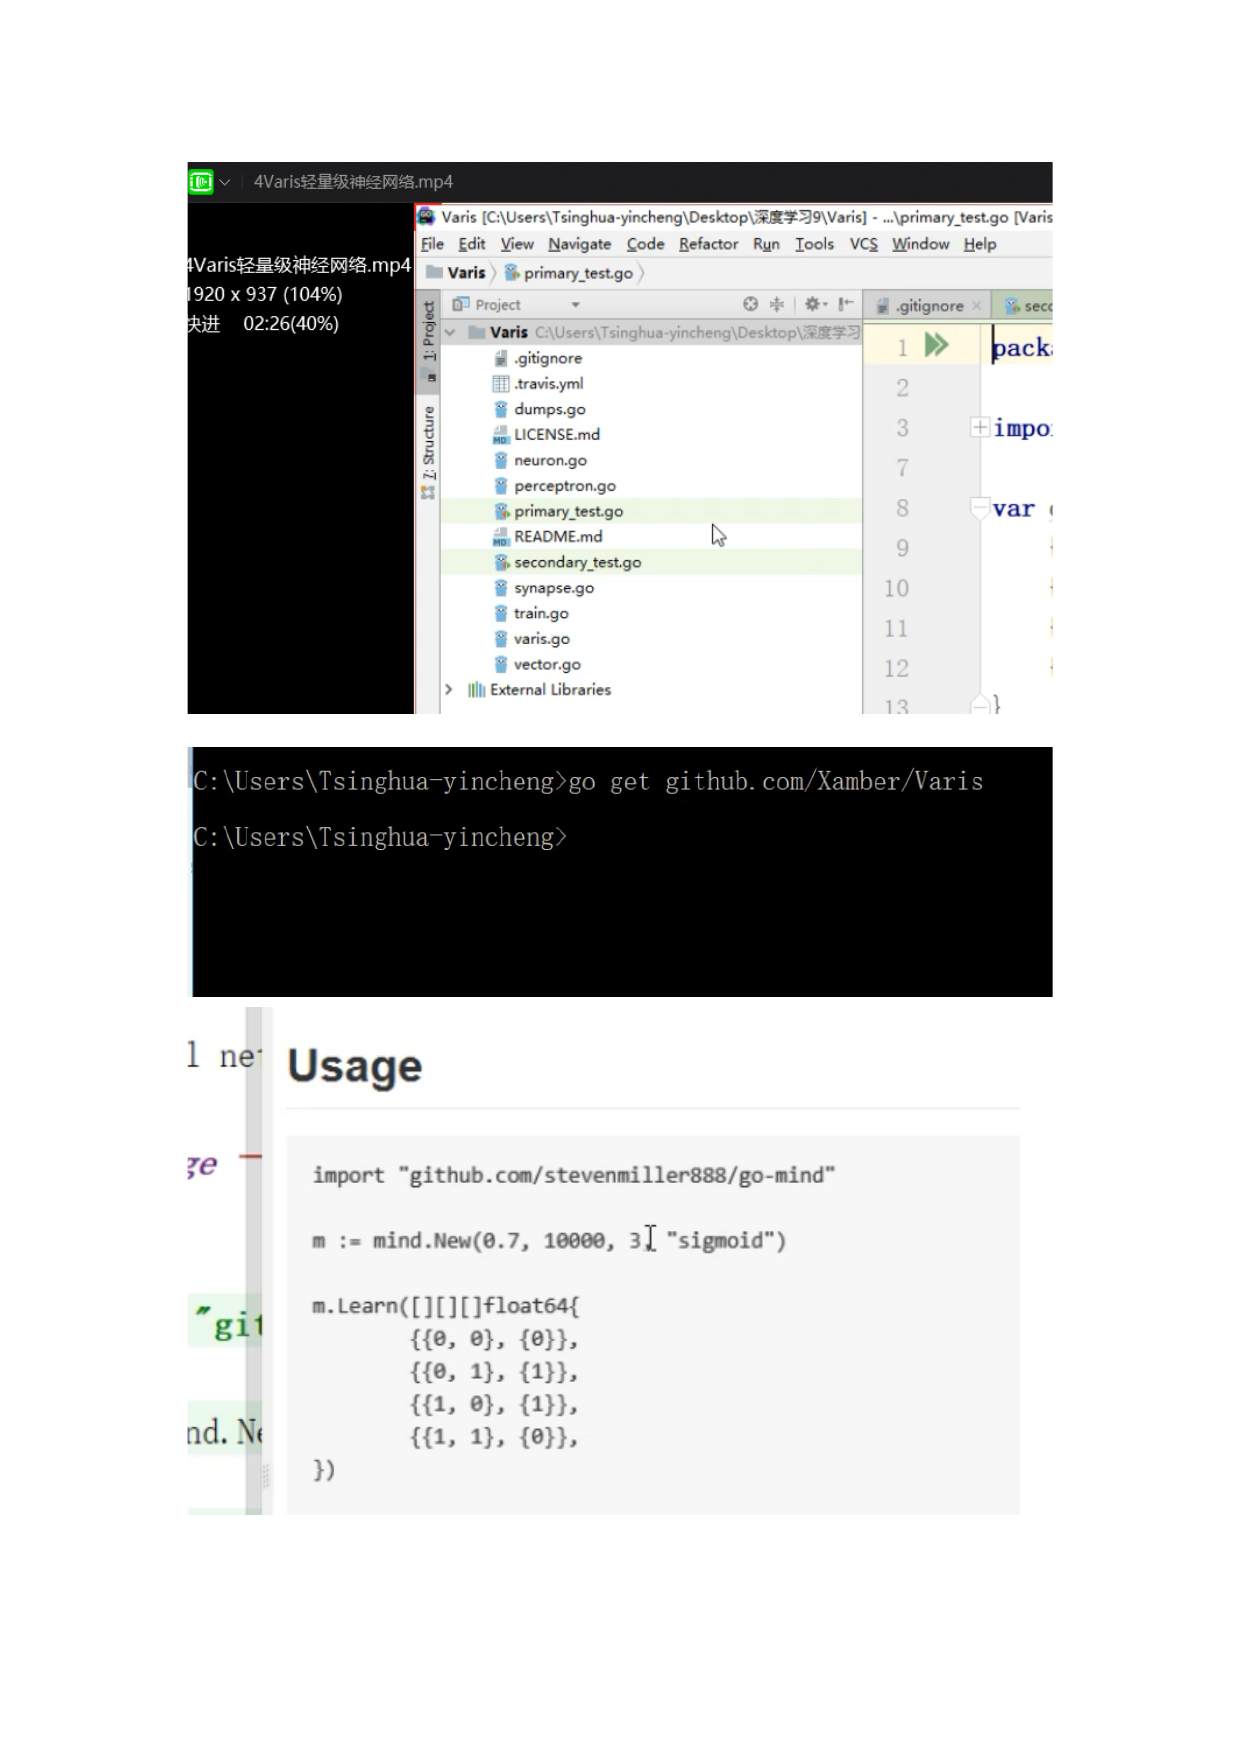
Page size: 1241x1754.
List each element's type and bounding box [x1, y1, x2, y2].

picture [187, 1007, 1021, 1515]
picture [187, 162, 1053, 714]
picture [187, 747, 1053, 997]
